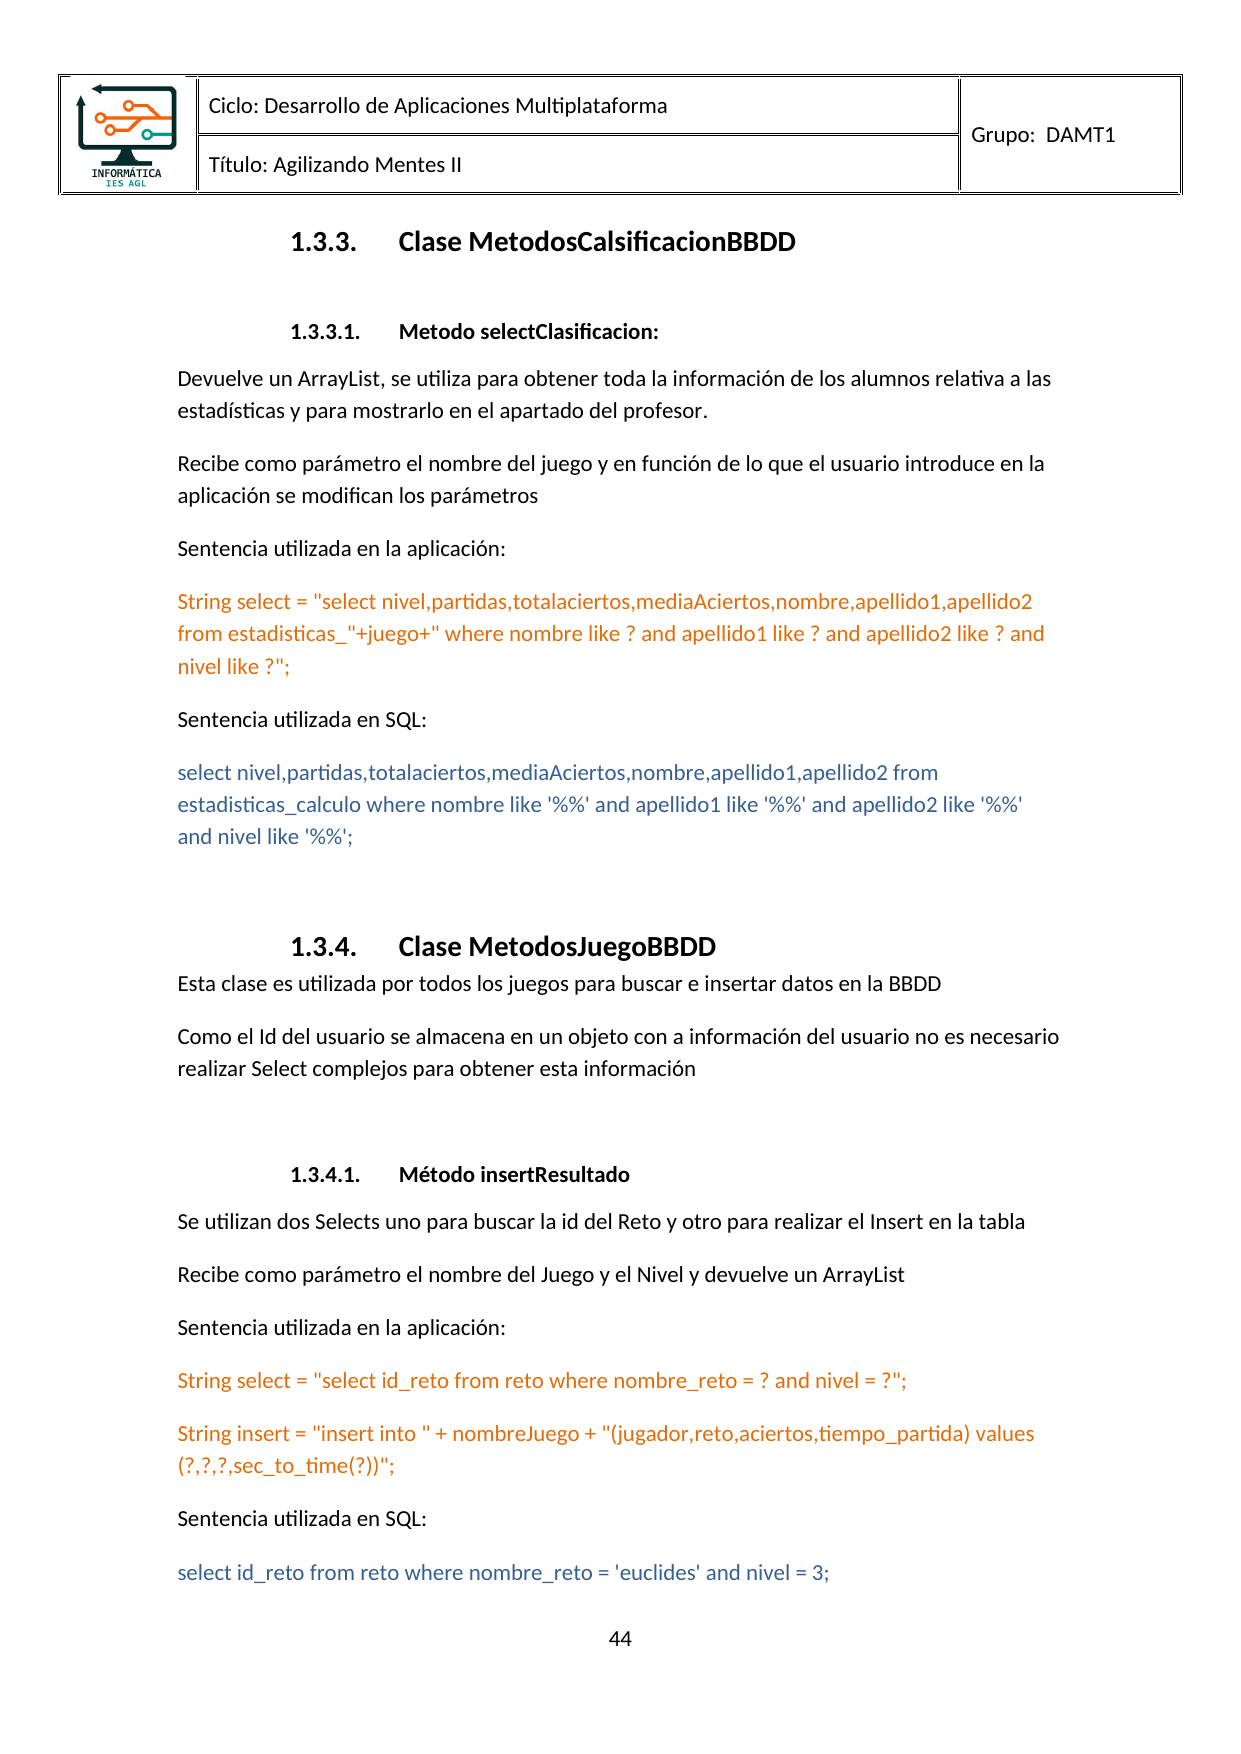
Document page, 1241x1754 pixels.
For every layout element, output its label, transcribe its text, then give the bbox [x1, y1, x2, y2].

text select id_reto from reto where nombre_reto = 'euclides' and nivel = 3; [177, 1558, 1063, 1586]
text Sentencia utilizada en la aplicación: [177, 534, 1063, 562]
text Se utilizan dos Selects uno para buscar la id del Reto y otro para realizar el Insert en la tabla [177, 1207, 1063, 1235]
text Sentencia utilizada en SQL: [177, 705, 1063, 733]
text String select = "select nivel,partidas,totalaciertos,mediaAciertos,nombre,apellido1,apellido2 from estadisticas_"+juego+" where nombre like ? and apellido1 like ? and apellido2 like ? and nivel like ?"; [177, 587, 1063, 680]
picture [70, 76, 186, 192]
subtitle Clase MetodosCalsificacionBBDD [290, 223, 1063, 259]
text Como el Id del usuario se almacena en un objeto con a información del usuario no es necesario realizar Select complejos para obtener esta información [177, 1022, 1063, 1082]
list Método insertResultado [290, 1160, 1063, 1188]
text Recibe como parámetro el nombre del Juego y el Nivel y devuelve un ArrayList [177, 1260, 1063, 1288]
text Recibe como parámetro el nombre del juego y en función de lo que el usuario introduce en la aplicación se modifican los parámetros [177, 449, 1063, 509]
text select nivel,partidas,totalaciertos,mediaAciertos,nombre,apellido1,apellido2 from estadisticas_calculo where nombre like '%%' and apellido1 like '%%' and apellido2 like '%%' and nivel like '%%'; [177, 758, 1063, 850]
subtitle Clase MetodosJuegoBBDD [290, 928, 1063, 964]
text String select = "select id_reto from reto where nombre_reto = ? and nivel = ?"; [177, 1366, 1063, 1394]
text Sentencia utilizada en la aplicación: [177, 1313, 1063, 1341]
text Esta clase es utilizada por todos los juegos para buscar e insertar datos en la BBDD [177, 969, 1063, 997]
list Metodo selectClasificacion: [290, 317, 1063, 345]
text Sentencia utilizada en SQL: [177, 1504, 1063, 1533]
text String insert = "insert into " + nombreJuego + "(jugador,reto,aciertos,tiempo_partida) values (?,?,?,sec_to_time(?))"; [177, 1419, 1063, 1479]
text Devuelve un ArrayList, se utiliza para obtener toda la información de los alumnos relativa a las estadísticas y para mostrarlo en el apartado del profesor. [177, 364, 1063, 424]
